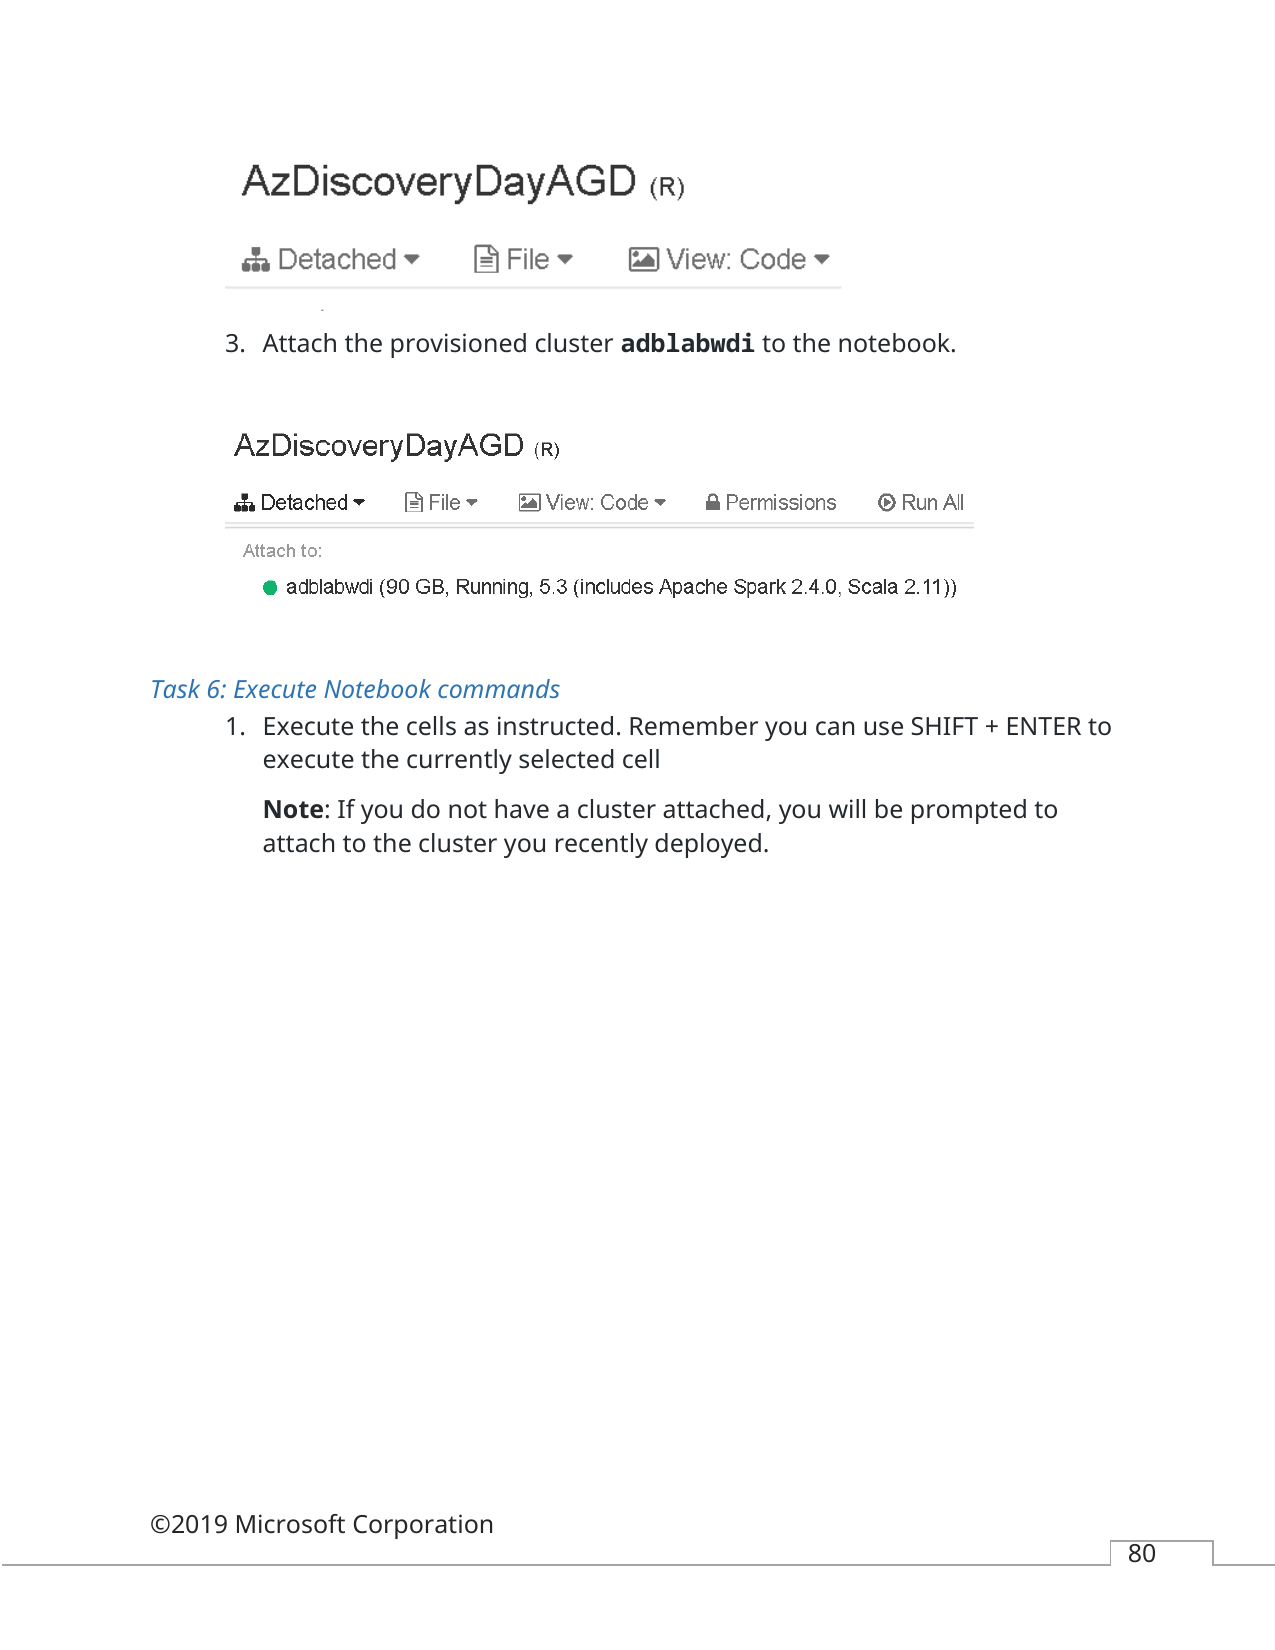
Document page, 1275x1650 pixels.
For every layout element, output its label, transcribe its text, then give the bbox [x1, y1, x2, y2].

text Note: If you do not have a cluster attached, you will be prompted to attach to the cluster you recently deployed. [262, 792, 1125, 860]
list Attach the provisioned cluster adblabwdi to the notebook. [225, 326, 1125, 360]
picture [225, 150, 842, 311]
picture [225, 425, 974, 606]
list Execute the cells as instructed. Remember you can use SHIFT + ENTER to execute the currently selected cell [225, 708, 1125, 776]
subtitle Task 6: Execute Notebook commands [150, 671, 1125, 705]
